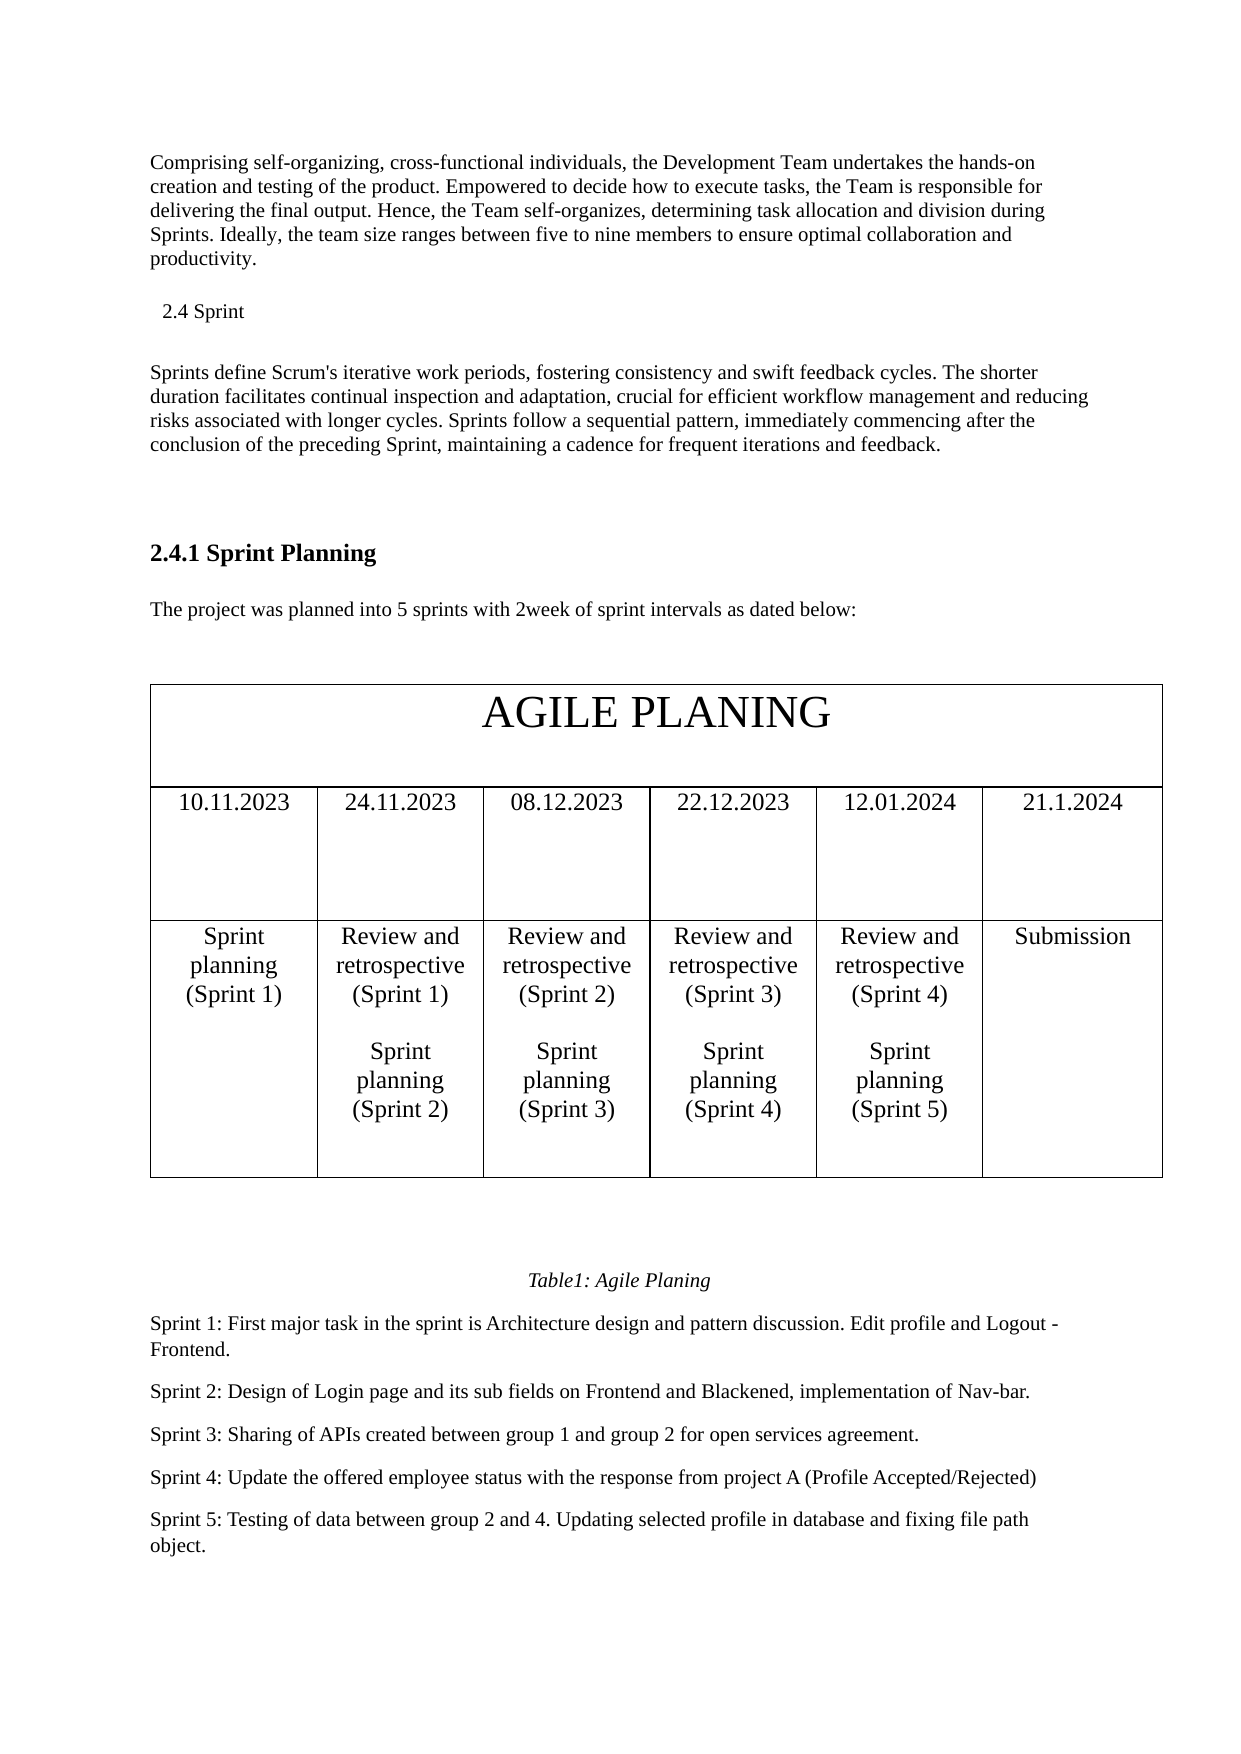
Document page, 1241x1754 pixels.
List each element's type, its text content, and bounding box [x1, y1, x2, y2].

text Sprints define Scrum's iterative work periods, fostering consistency and swift feedback cycles. The shorter duration facilitates continual inspection and adaptation, crucial for efficient workflow management and reducing risks associated with longer cycles. Sprints follow a sequential pattern, immediately commencing after the conclusion of the preceding Sprint, maintaining a cadence for frequent iterations and feedback. [150, 360, 1090, 456]
text 2.4.1 Sprint Planning [150, 538, 1090, 567]
table_cell 12.01.2024 [817, 788, 982, 920]
text The project was planned into 5 sprints with 2week of sprint intervals as dated below: [150, 596, 1090, 621]
text Sprint 1: First major task in the sprint is Architecture design and pattern discussion. Edit profile and Logout -Frontend. [150, 1311, 1090, 1361]
table_cell Review and retrospective (Sprint 1) Sprint planning (Sprint 2) [318, 921, 483, 1177]
subtitle 2.4 Sprint [162, 299, 1090, 323]
table_cell 24.11.2023 [318, 788, 483, 920]
text Sprint 4: Update the offered employee status with the response from project A (Profile Accepted/Rejected) [150, 1465, 1090, 1489]
table_cell Review and retrospective (Sprint 4) Sprint planning (Sprint 5) [817, 921, 982, 1177]
text Table1: Agile Planing [150, 1268, 1090, 1292]
table_cell 21.1.2024 [983, 788, 1162, 920]
table_cell Review and retrospective (Sprint 2) Sprint planning (Sprint 3) [484, 921, 649, 1177]
text Comprising self-organizing, cross-functional individuals, the Development Team undertakes the hands-on creation and testing of the product. Empowered to decide how to execute tasks, the Team is responsible for delivering the final output. Hence, the Team self-organizes, determining task allocation and division during Sprints. Ideally, the team size ranges between five to nine members to ensure optimal collaboration and productivity. [150, 150, 1090, 270]
table_cell 10.11.2023 [151, 788, 317, 920]
table_cell Submission [983, 921, 1162, 1177]
text Sprint 5: Testing of data between group 2 and 4. Updating selected profile in database and fixing file path object. [150, 1507, 1090, 1557]
table_cell Sprint planning (Sprint 1) [151, 921, 317, 1177]
text Sprint 3: Sharing of APIs created between group 1 and group 2 for open services agreement. [150, 1422, 1090, 1446]
table_header AGILE PLANING [151, 685, 1162, 786]
text Sprint 2: Design of Login page and its sub fields on Frontend and Blackened, implementation of Nav-bar. [150, 1379, 1090, 1403]
table_cell Review and retrospective (Sprint 3) Sprint planning (Sprint 4) [651, 921, 816, 1177]
table_cell 22.12.2023 [651, 788, 816, 920]
table_cell 08.12.2023 [484, 788, 649, 920]
